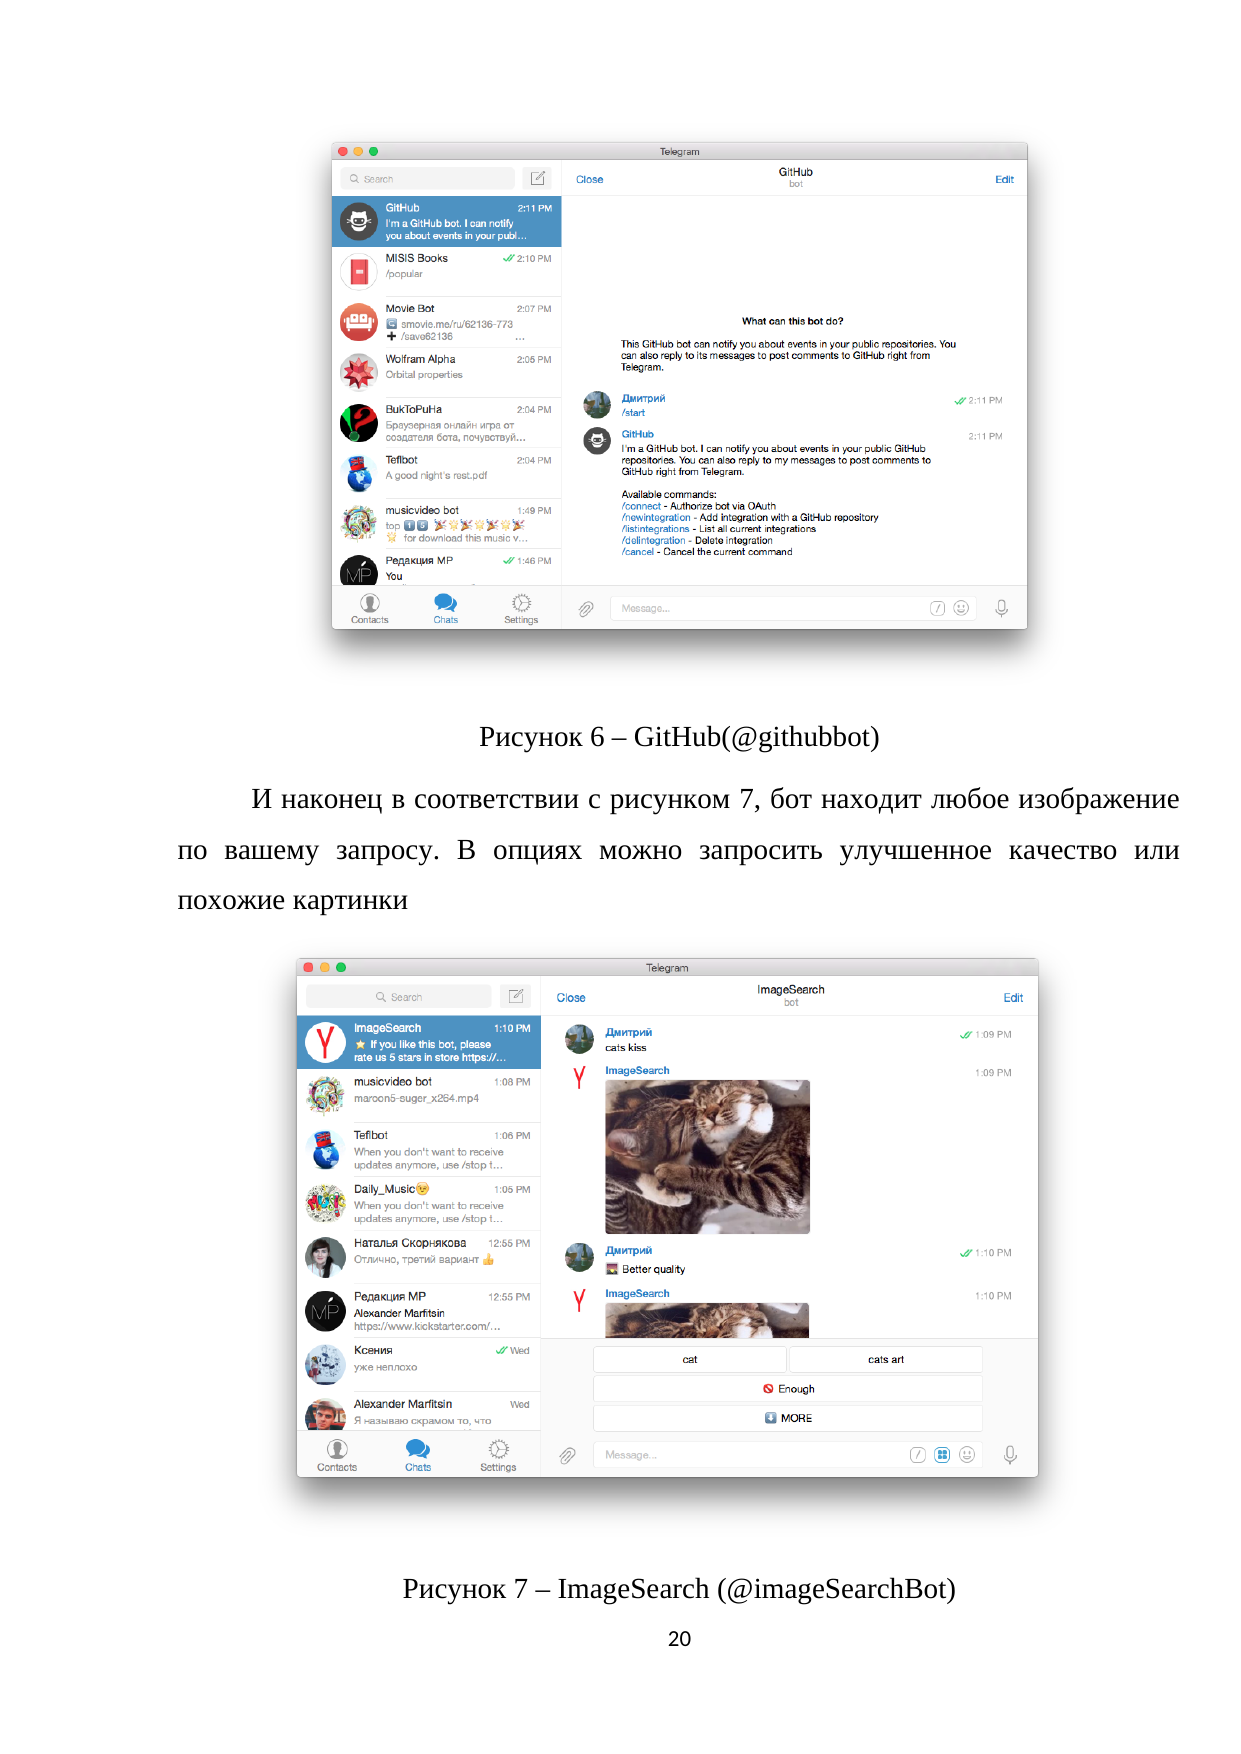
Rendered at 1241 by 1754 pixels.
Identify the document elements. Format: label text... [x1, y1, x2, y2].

picture [251, 932, 1083, 1542]
text Рисунок 7 – ImageSearch (@imageSearchBot) [177, 1571, 1181, 1604]
text Рисунок 6 – GitHub(@githubbot) [177, 719, 1181, 752]
text И наконец в соответствии с рисунком 7, бот находит любое изображение по вашему запросу. В опциях можно запросить улучшенное качество или похожие картинки [177, 781, 1181, 916]
picture [289, 118, 1069, 690]
